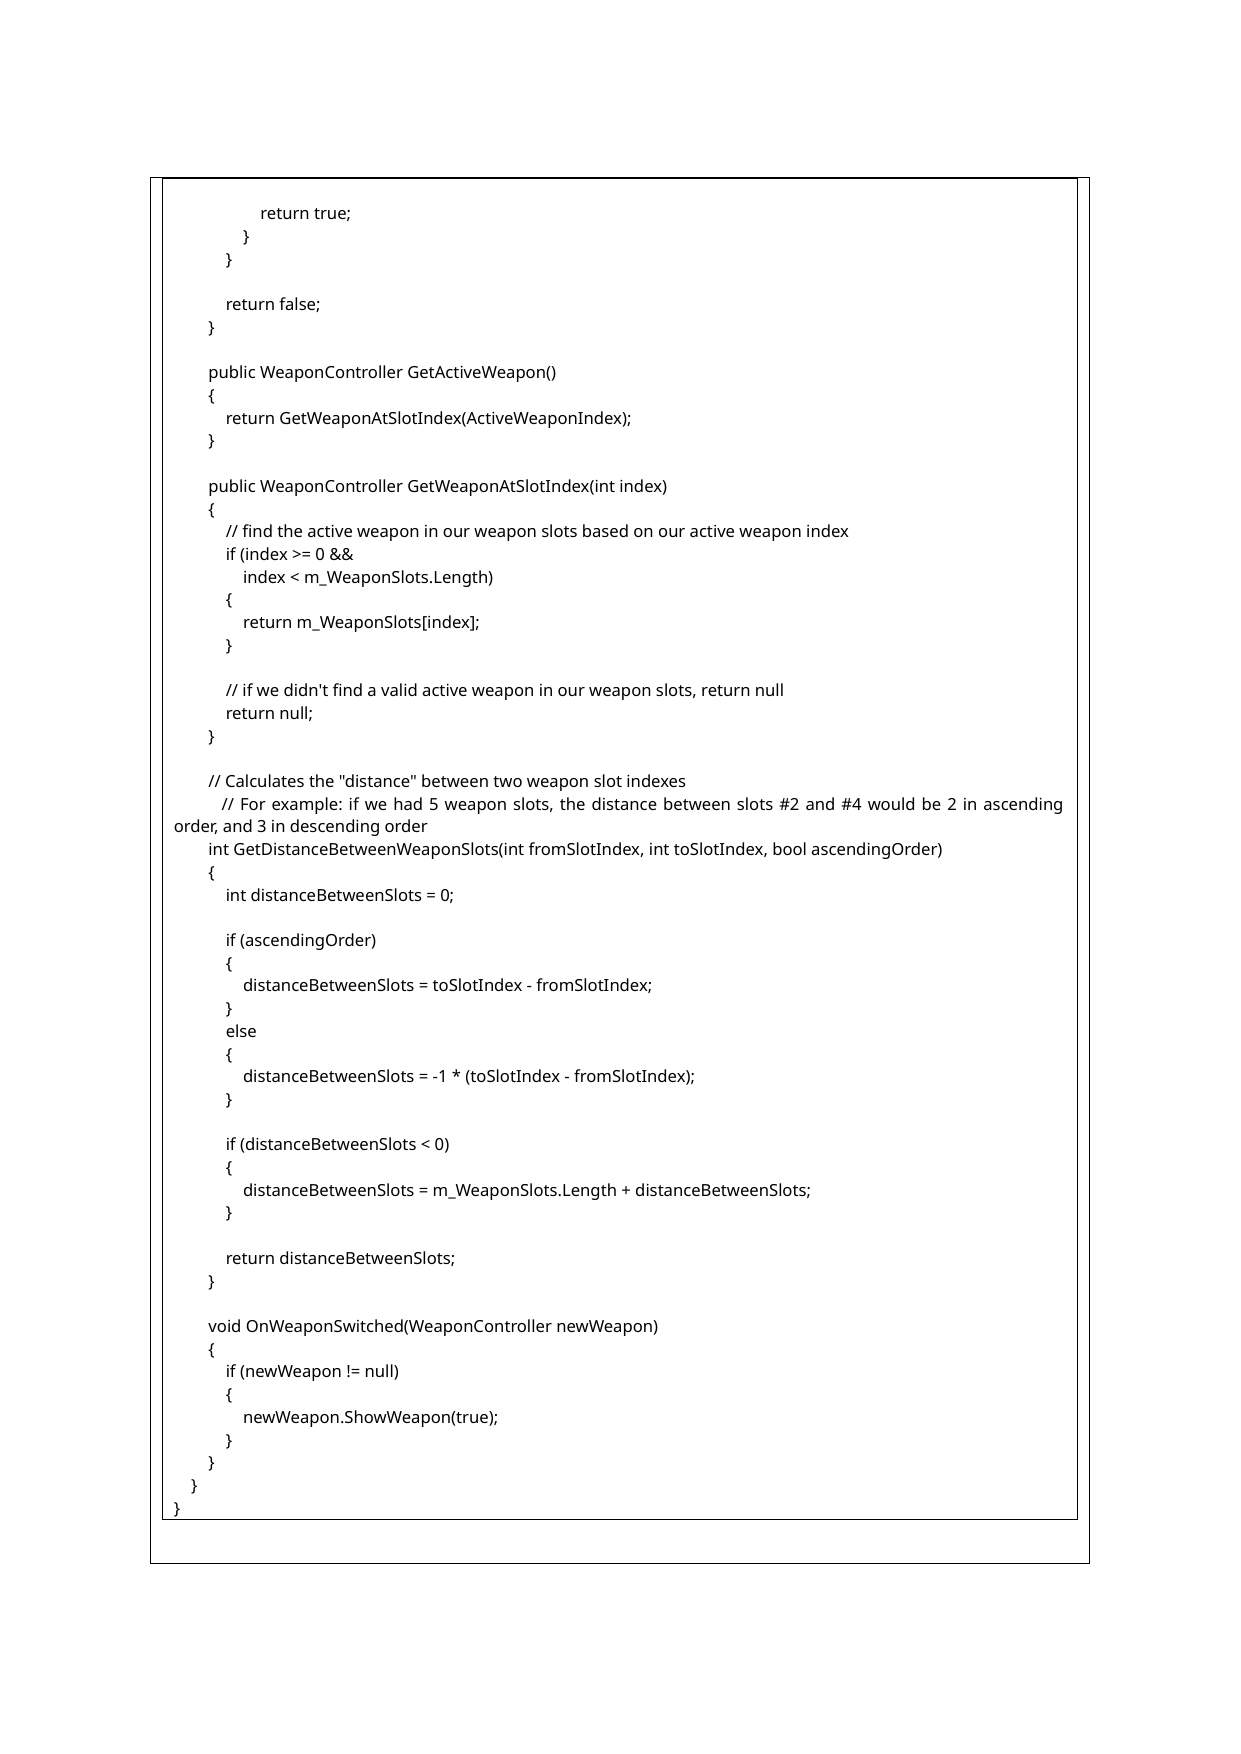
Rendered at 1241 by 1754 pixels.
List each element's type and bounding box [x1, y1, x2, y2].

table_header [151, 178, 1089, 1563]
